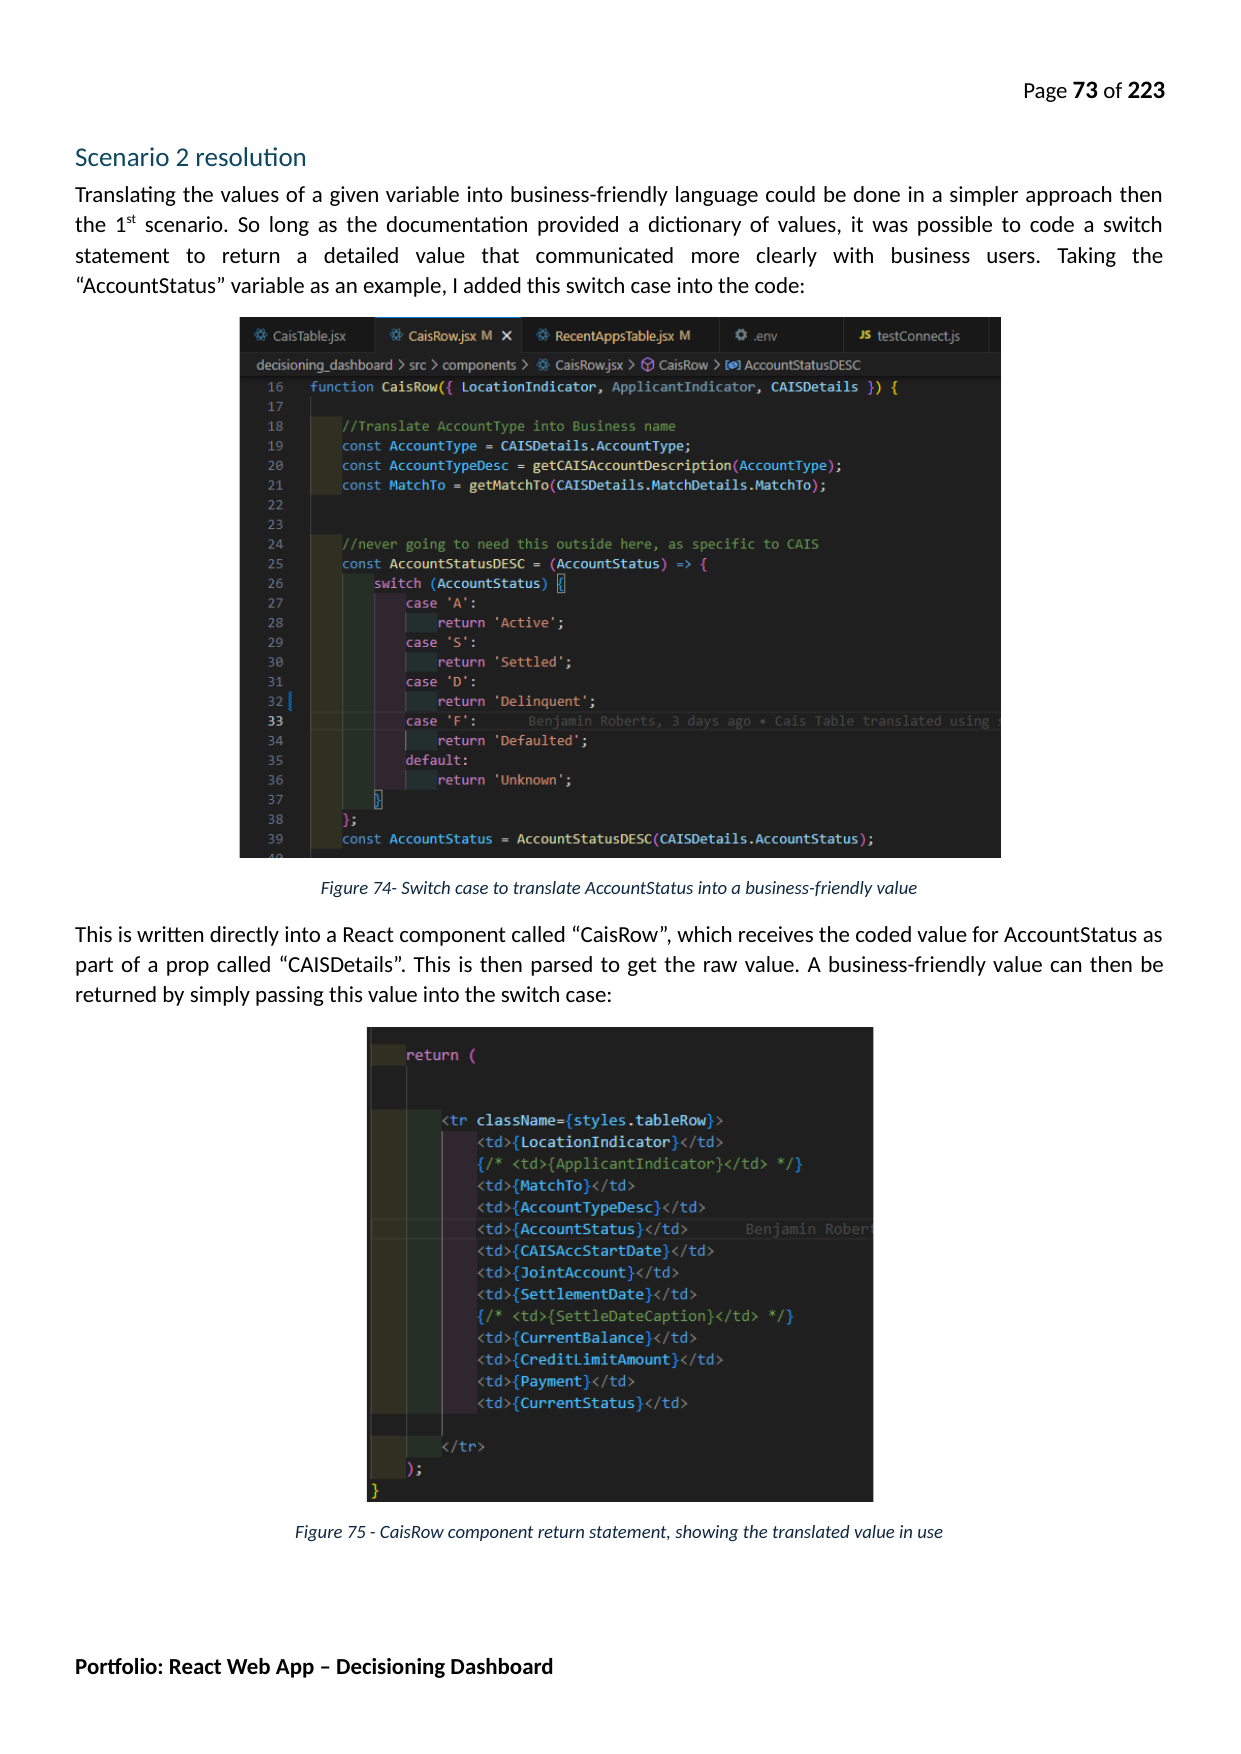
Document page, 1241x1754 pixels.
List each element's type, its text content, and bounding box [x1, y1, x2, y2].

text This is written directly into a React component called “CaisRow”, which receives the coded value for AccountStatus as part of a prop called “CAISDetails”. This is then parsed to get the raw value. A business-friendly value can then be returned by simply passing this value into the switch case: [75, 920, 1165, 1008]
text Figure 74- Switch case to translate AccountStatus into a business-friendly value [75, 876, 1165, 899]
picture [239, 317, 1001, 858]
picture [366, 1027, 874, 1502]
text Translating the values of a given variable into business-friendly language could be done in a simpler approach then the 1st scenario. So long as the documentation provided a dictionary of values, it was possible to code a switch statement to return a detailed value that communicated more clearly with business users. Taking the “AccountStatus” variable as an example, I added this switch case into the code: [75, 180, 1165, 299]
subtitle Scenario 2 resolution [75, 141, 1165, 174]
text Figure 75 - CaisRow component return statement, showing the translated value in use [75, 1521, 1165, 1544]
